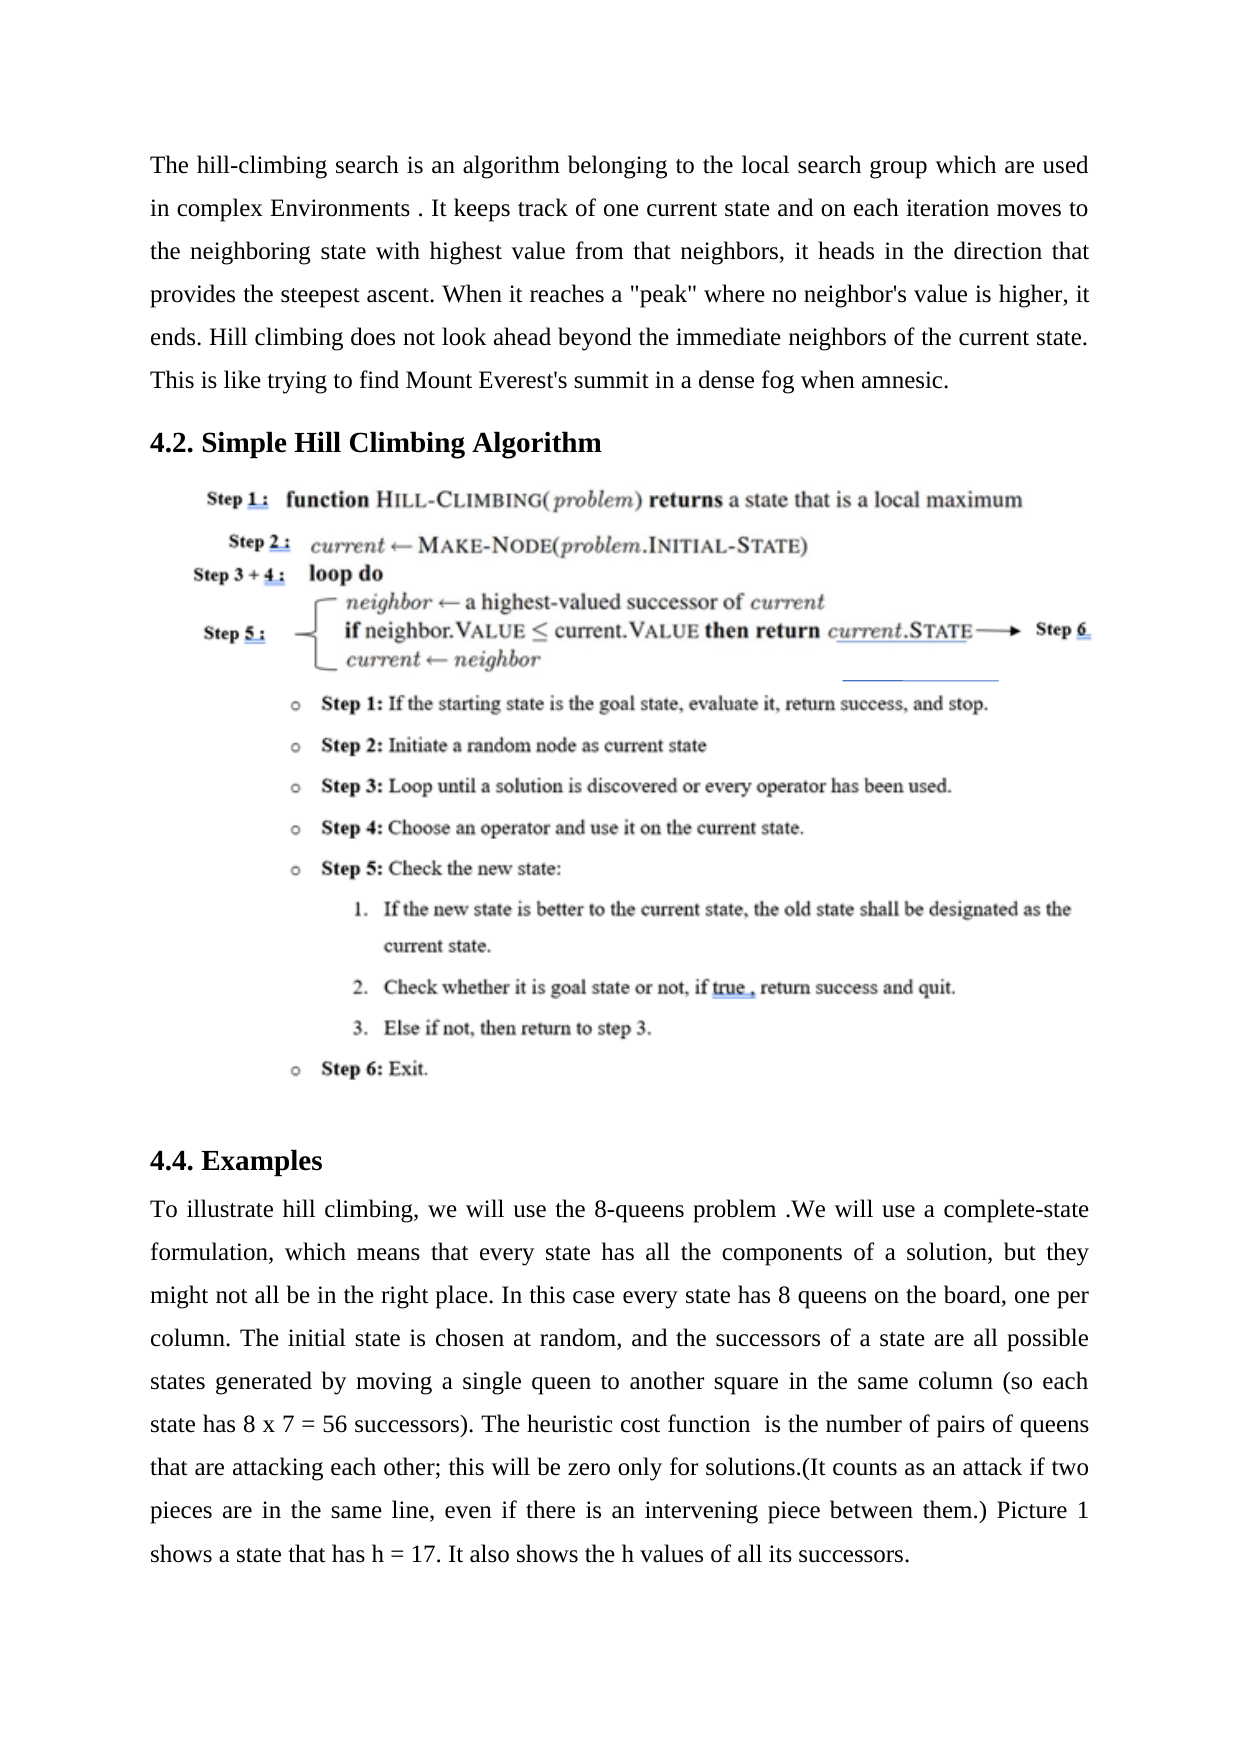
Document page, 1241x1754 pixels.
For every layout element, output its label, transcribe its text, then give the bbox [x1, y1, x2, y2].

subtitle 4.2. Simple Hill Climbing Algorithm [150, 425, 1090, 459]
subtitle 4.4. Examples [150, 1143, 1090, 1177]
picture [150, 461, 1179, 1113]
text The hill-climbing search is an algorithm belonging to the local search group which are used in complex Environments . It keeps track of one current state and on each iteration moves to the neighboring state with highest value from that neighbors, it heads in the direction that provides the steepest ascent. When it reaches a "peak" where no neighbor's value is higher, it ends. Hill climbing does not look ahead beyond the immediate neighbors of the current state. This is like trying to find Mount Everest's summit in a dense fog when amnesic. [150, 150, 1090, 394]
text To illustrate hill climbing, we will use the 8-queens problem .We will use a complete-state formulation, which means that every state has all the components of a solution, but they might not all be in the right place. In this case every state has 8 queens on the board, one per column. The initial state is chosen at random, and the successors of a state are all possible states generated by moving a single queen to another square in the same column (so each state has 8 x 7 = 56 successors). The heuristic cost function is the number of pairs of queens that are attacking each other; this will be zero only for solutions.(It counts as an attack if two pieces are in the same line, even if there is an intervening piece between them.) Picture 1 shows a state that has h = 17. It also shows the h values of all its successors. [150, 1194, 1090, 1567]
